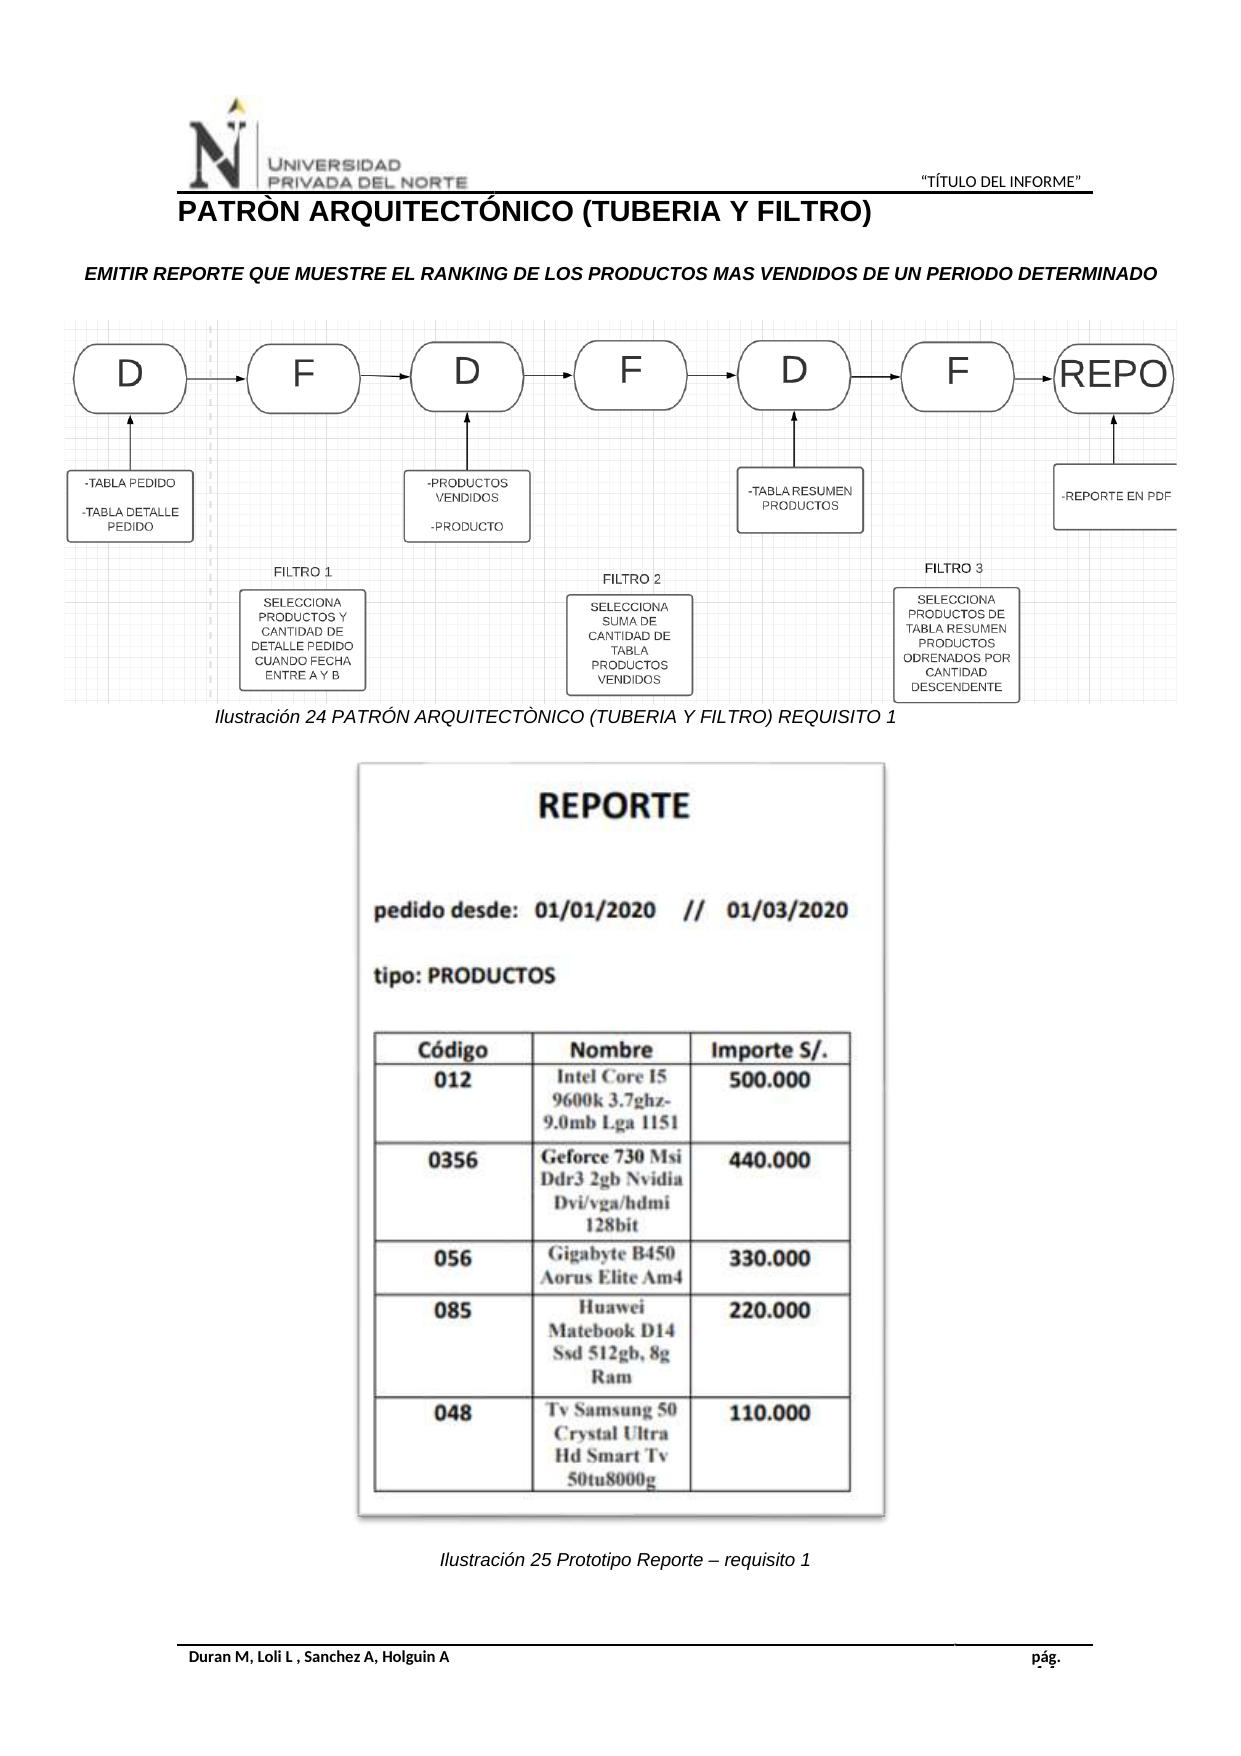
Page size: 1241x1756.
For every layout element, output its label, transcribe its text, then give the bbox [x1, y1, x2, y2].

picture [64, 320, 1176, 704]
picture [352, 760, 893, 1528]
subtitle PATRÒN ARQUITECTÓNICO (TUBERIA Y FILTRO) [177, 194, 1180, 227]
text EMITIR REPORTE QUE MUESTRE EL RANKING DE LOS PRODUCTOS MAS VENDIDOS DE UN PERIODO DETERMINADO [64, 262, 1180, 284]
picture [188, 95, 469, 191]
